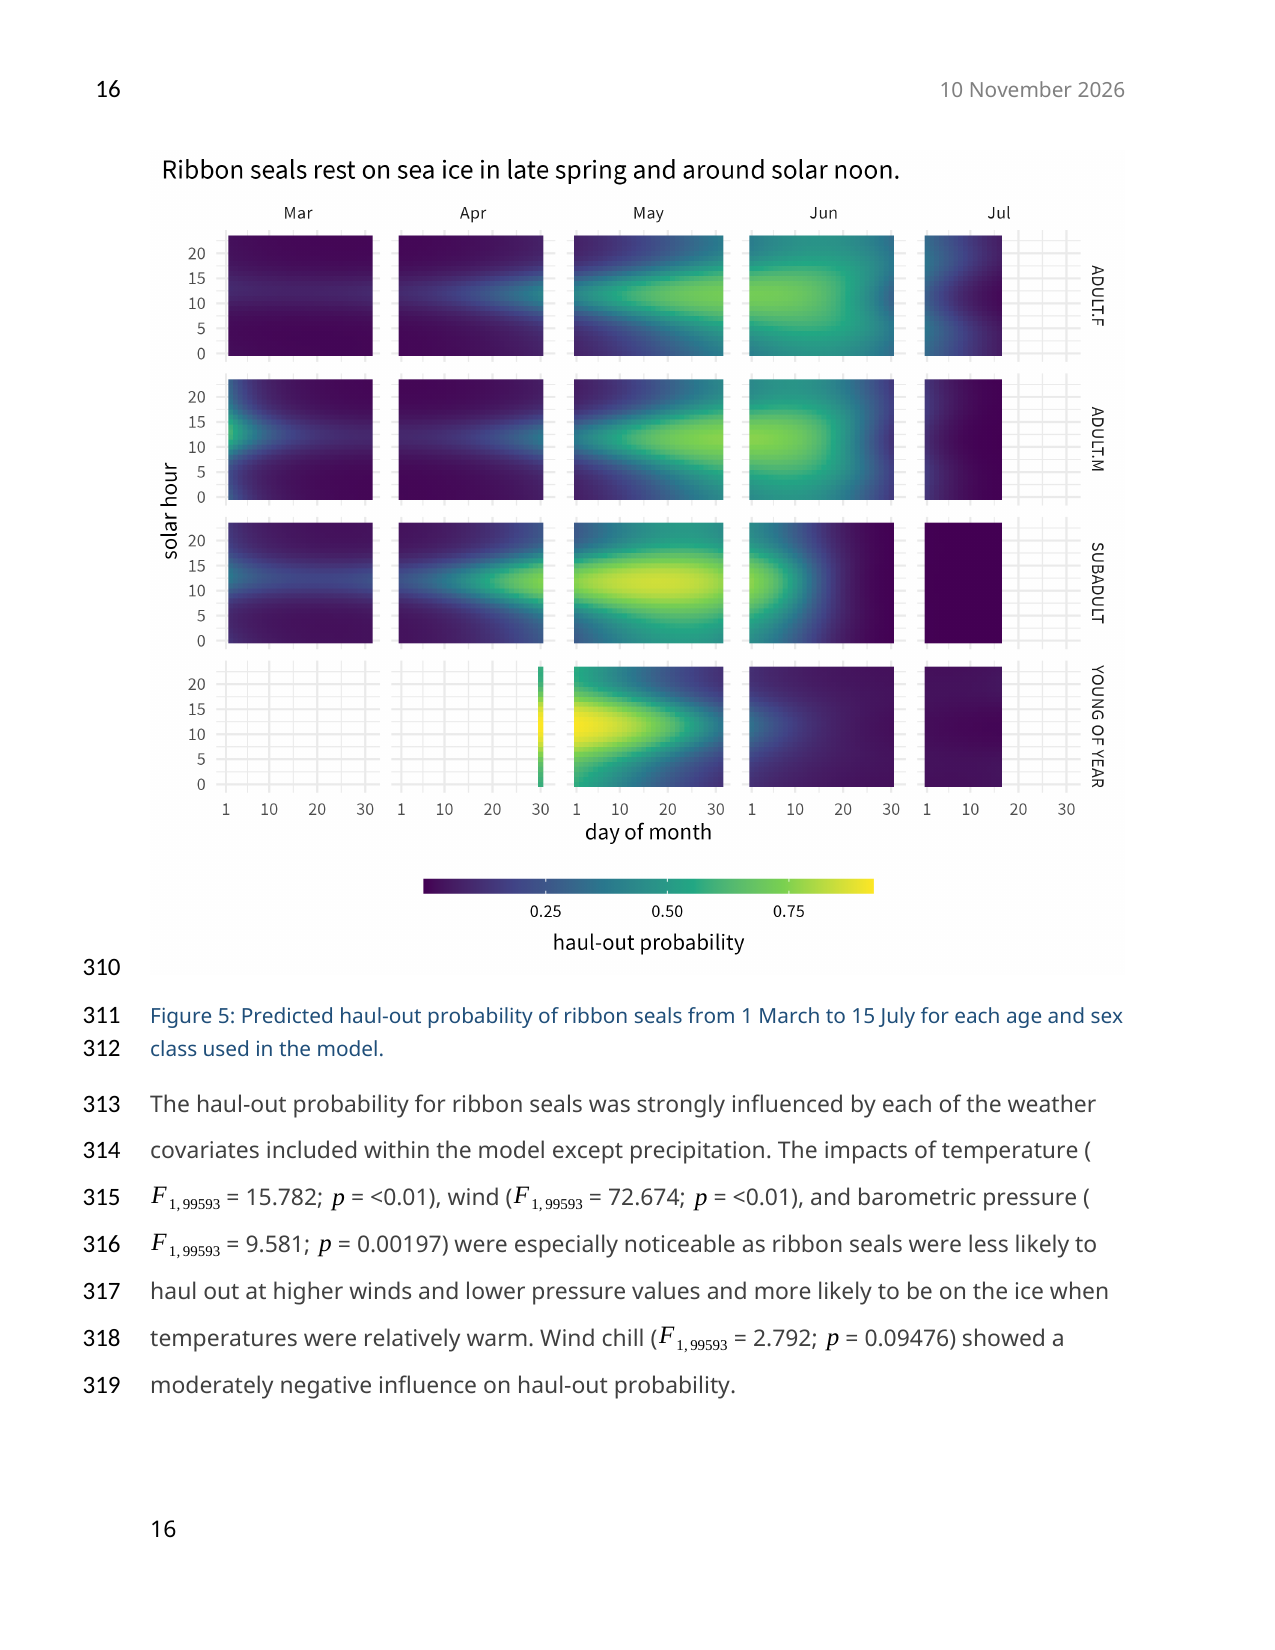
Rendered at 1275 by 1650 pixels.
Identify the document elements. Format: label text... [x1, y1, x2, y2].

text Figure : Predicted haul-out probability of ribbon seals from 1 March to 15 July for each age and sex class used in the model. [150, 996, 1125, 1062]
text The haul-out probability for ribbon seals was strongly influenced by each of the weather covariates included within the model except precipitation. The impacts of temperature ( = 15.782; = <0.01), wind ( = 72.674; = <0.01), and barometric pressure ( = 9.581; = 0.00197) were especially noticeable as ribbon seals were less likely to haul out at higher winds and lower pressure values and more likely to be on the ice when temperatures were relatively warm. Wind chill ( = 2.792; = 0.09476) showed a moderately negative influence on haul-out probability. [150, 1087, 1125, 1400]
picture [150, 150, 1125, 975]
